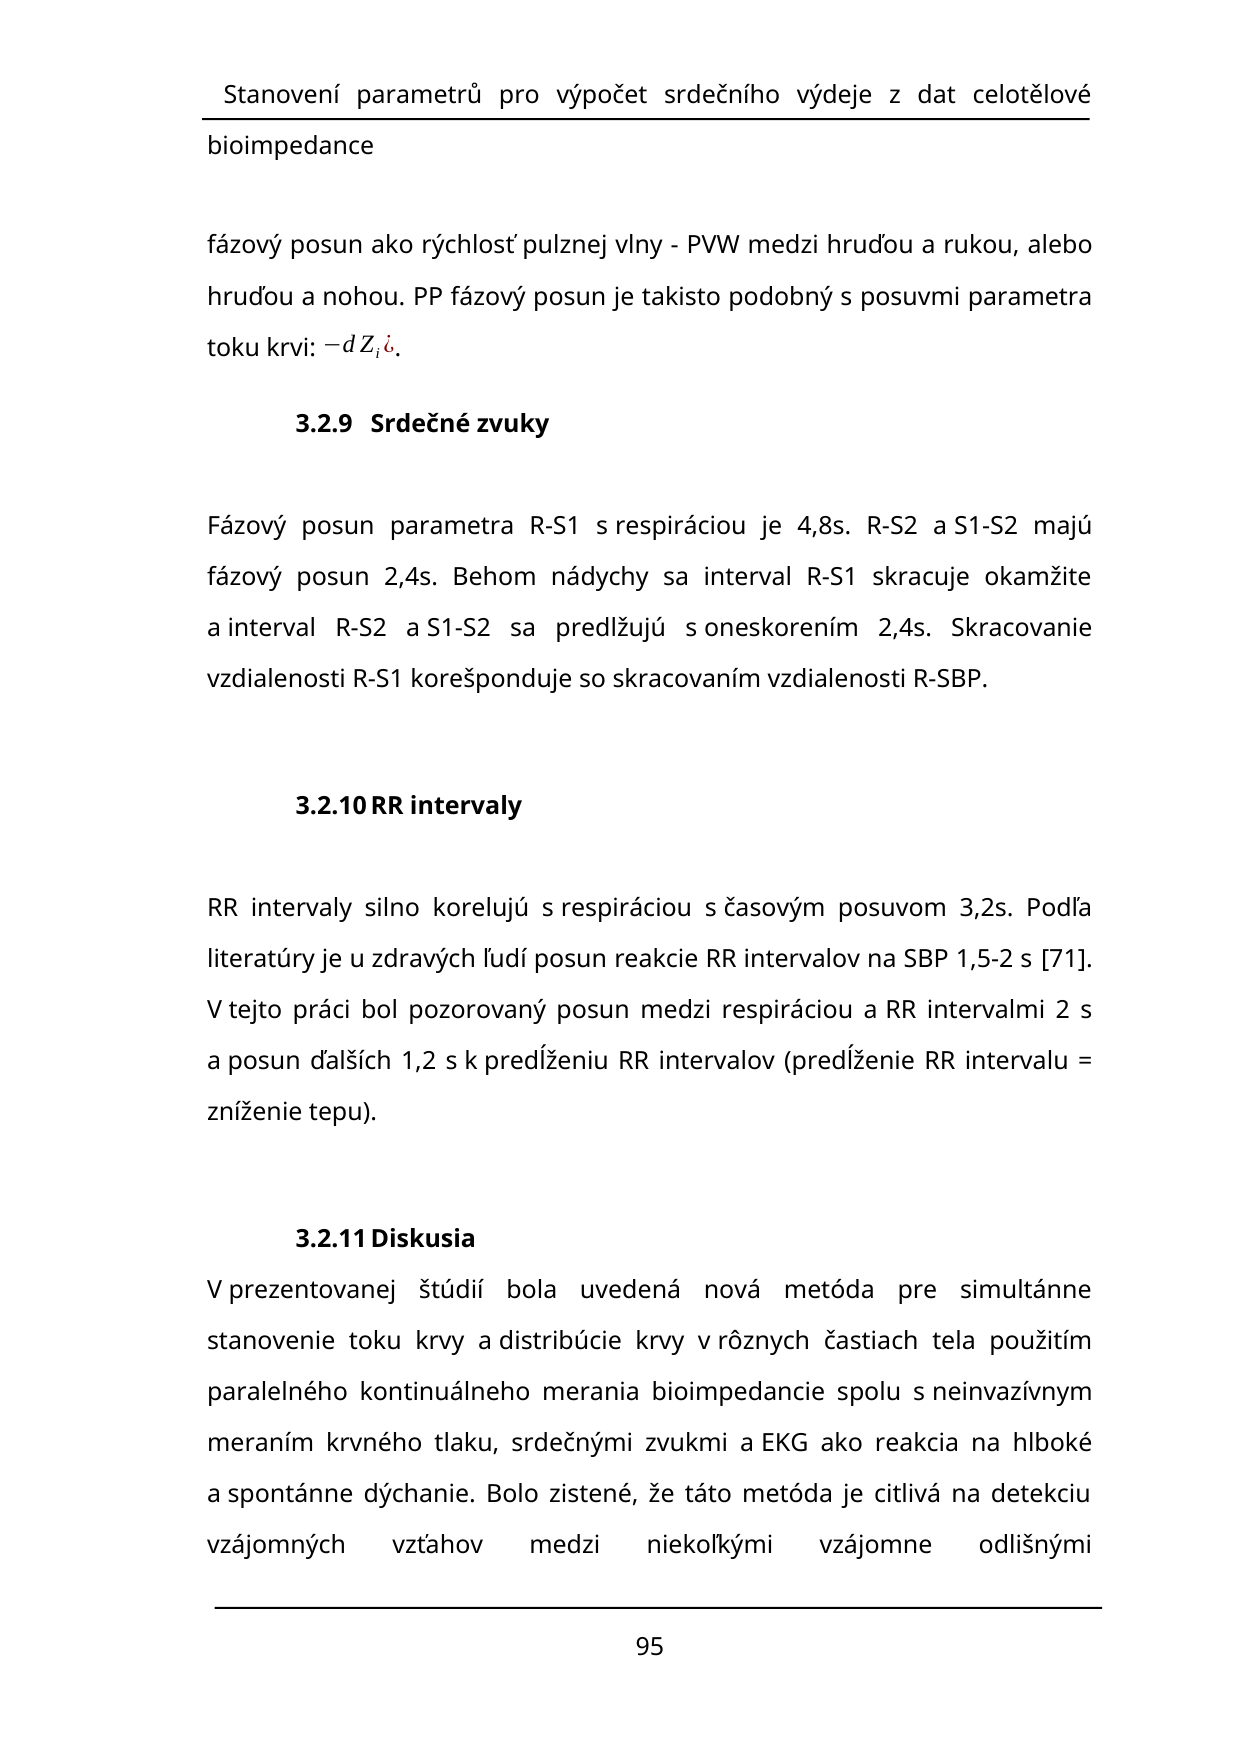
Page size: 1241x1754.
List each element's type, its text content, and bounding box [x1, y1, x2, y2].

text Fázový posun parametra R-S1 s respiráciou je 4,8s. R-S2 a S1-S2 majú fázový posun 2,4s. Behom nádychy sa interval R-S1 skracuje okamžite a interval R-S2 a S1-S2 sa predlžujú s oneskorením 2,4s. Skracovanie vzdialenosti R-S1 korešponduje so skracovaním vzdialenosti R-SBP. [207, 507, 1092, 694]
subtitle Diskusia [295, 1221, 1092, 1255]
text RR intervaly silno korelujú s respiráciou s časovým posuvom 3,2s. Podľa literatúry je u zdravých ľudí posun reakcie RR intervalov na SBP 1,5-2 s [71]. V tejto práci bol pozorovaný posun medzi respiráciou a RR intervalmi 2 s a posun ďalších 1,2 s k predĺženiu RR intervalov (predĺženie RR intervalu = zníženie tepu). [207, 890, 1092, 1128]
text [207, 1272, 1092, 1561]
subtitle RR intervaly [295, 788, 1092, 822]
subtitle Srdečné zvuky [295, 405, 1092, 439]
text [207, 227, 1092, 363]
